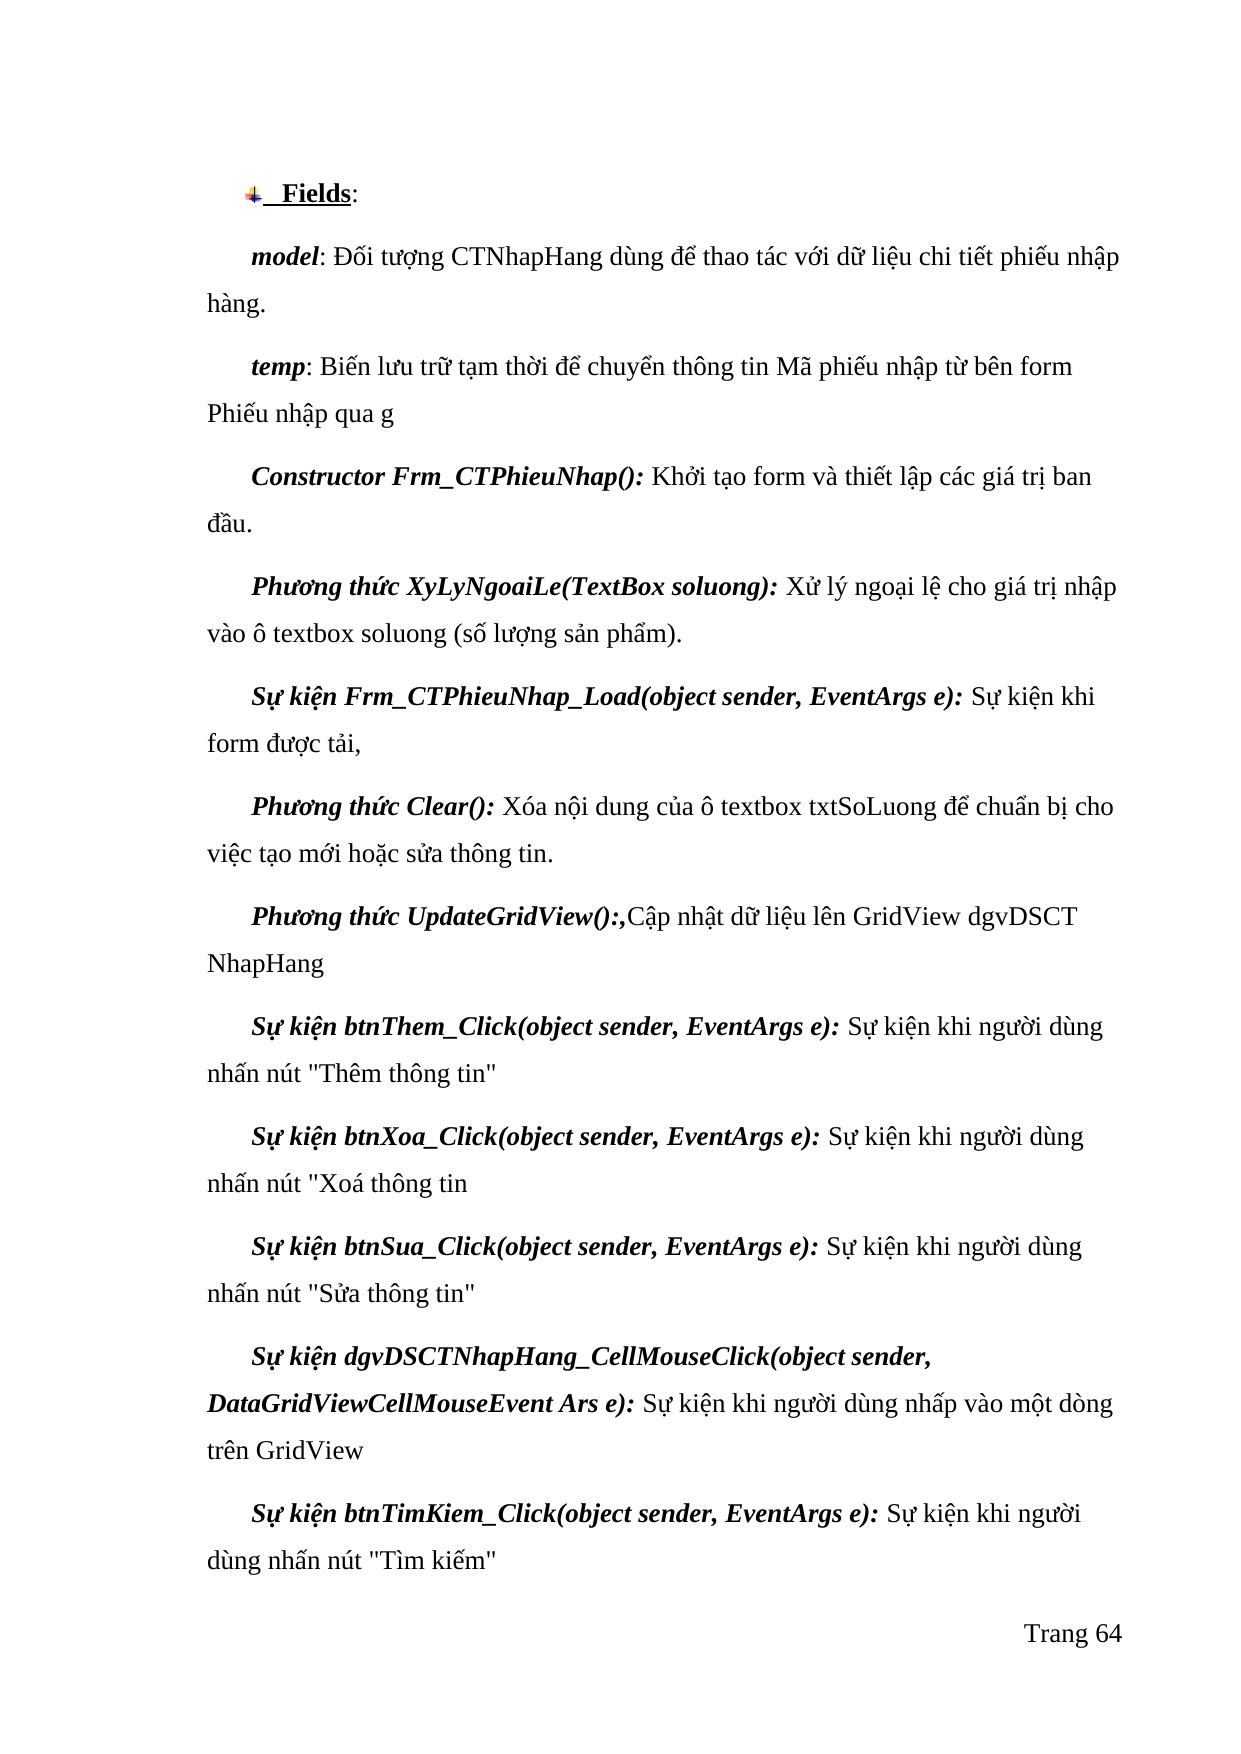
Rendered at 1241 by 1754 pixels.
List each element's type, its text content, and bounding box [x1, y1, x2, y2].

list Fields: [244, 177, 1122, 208]
text Constructor Frm_CTPhieuNhap(): Khởi tạo form và thiết lập các giá trị ban đầu. [207, 461, 1122, 538]
text Sự kiện btnThem_Click(object sender, EventArgs e): Sự kiện khi người dùng nhấn nút "Thêm thông tin" [207, 1011, 1122, 1088]
text Sự kiện Frm_CTPhieuNhap_Load(object sender, EventArgs e): Sự kiện khi form được tải, [207, 681, 1122, 758]
text Sự kiện btnSua_Click(object sender, EventArgs e): Sự kiện khi người dùng nhấn nút "Sửa thông tin" [207, 1231, 1122, 1308]
text Phương thức UpdateGridView():,Cập nhật dữ liệu lên GridView dgvDSCT NhapHang [207, 901, 1122, 978]
text Sự kiện btnXoa_Click(object sender, EventArgs e): Sự kiện khi người dùng nhấn nút "Xoá thông tin [207, 1121, 1122, 1198]
text Phương thức XyLyNgoaiLe(TextBox soluong): Xử lý ngoại lệ cho giá trị nhập vào ô textbox soluong (số lượng sản phẩm). [207, 571, 1122, 648]
text Sự kiện btnTimKiem_Click(object sender, EventArgs e): Sự kiện khi người dùng nhấn nút "Tìm kiếm" [207, 1497, 1122, 1575]
text Phương thức Clear(): Xóa nội dung của ô textbox txtSoLuong để chuẩn bị cho việc tạo mới hoặc sửa thông tin. [207, 791, 1122, 868]
text temp: Biến lưu trữ tạm thời để chuyển thông tin Mã phiếu nhập từ bên form Phiếu nhập qua g [207, 351, 1122, 428]
text Sự kiện dgvDSCTNhapHang_CellMouseClick(object sender, DataGridViewCellMouseEvent Ars e): Sự kiện khi người dùng nhấp vào một dòng trên GridView [207, 1341, 1122, 1465]
picture [245, 185, 262, 203]
text model: Đối tượng CTNhapHang dùng để thao tác với dữ liệu chi tiết phiếu nhập hàng. [207, 241, 1122, 318]
